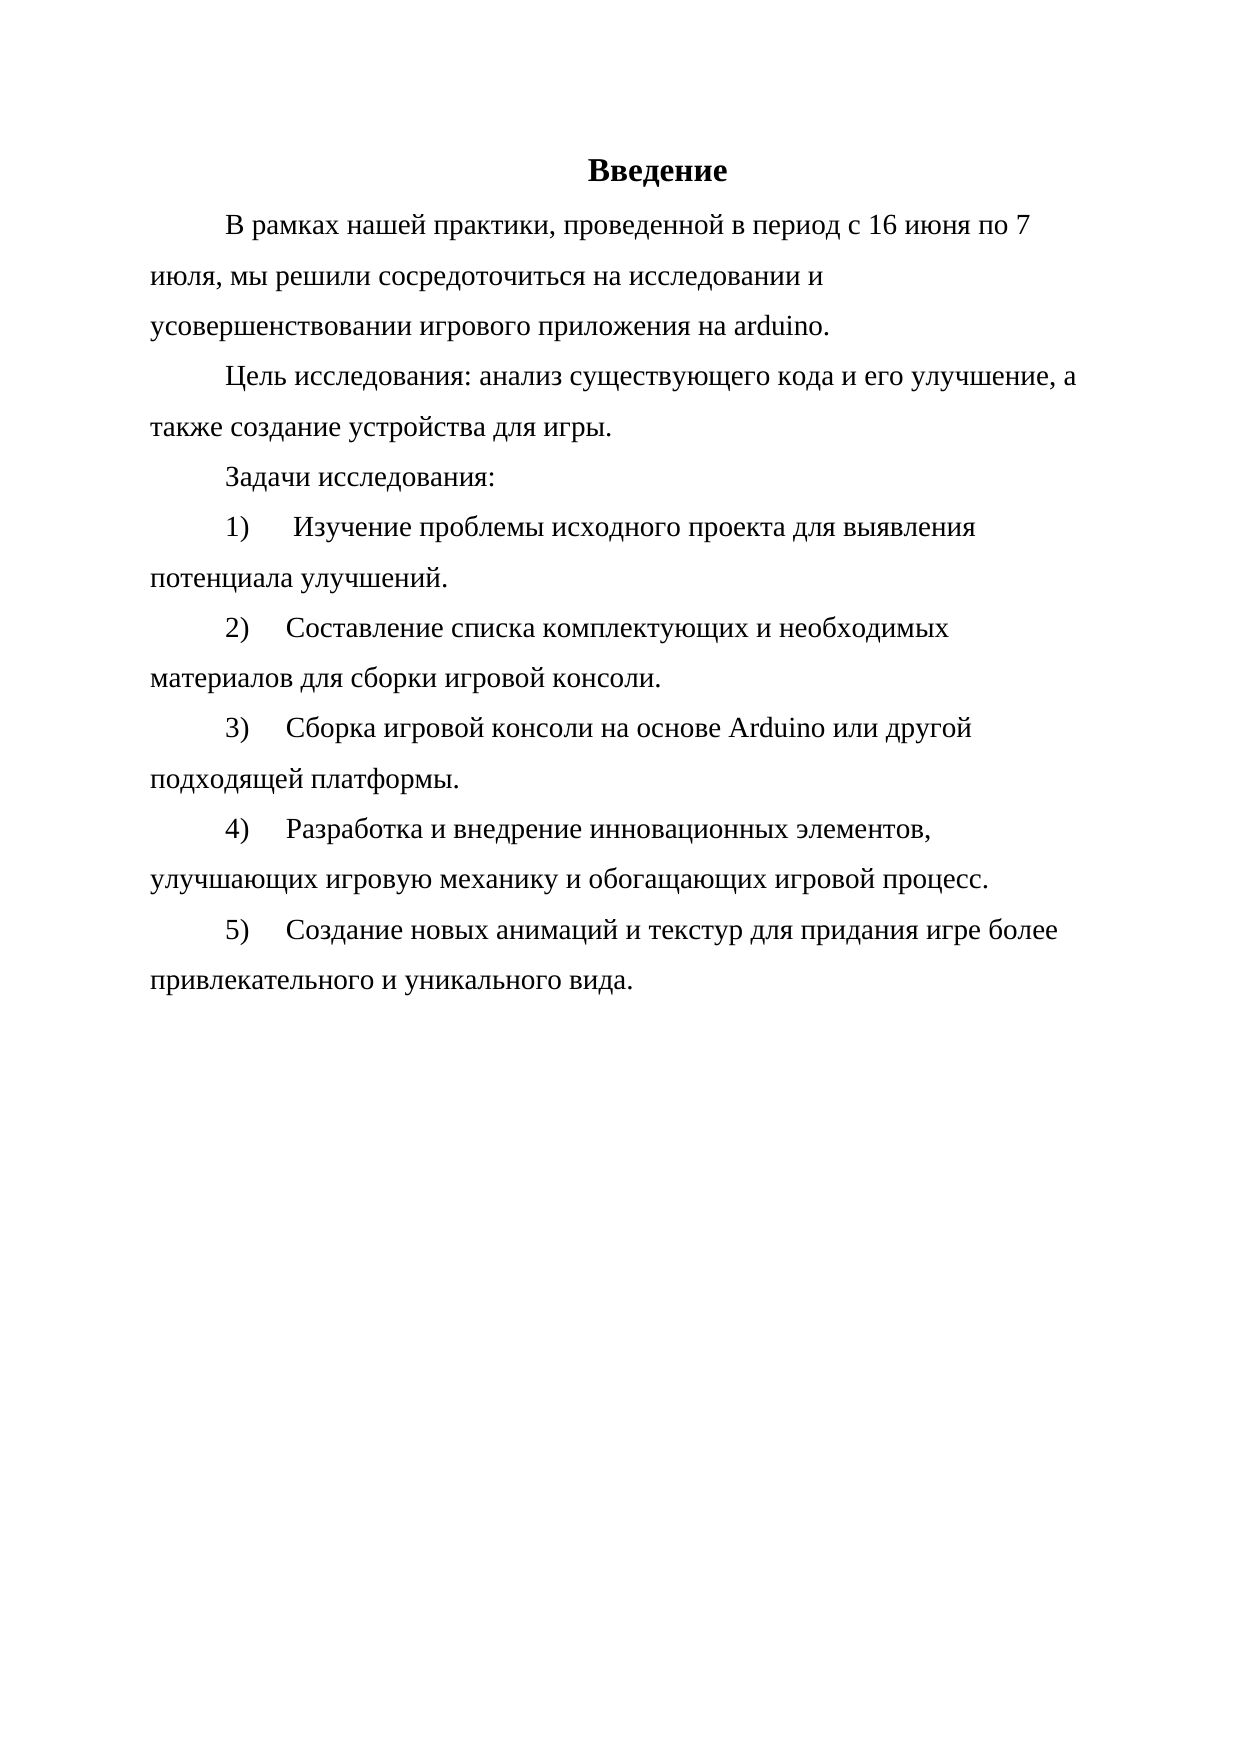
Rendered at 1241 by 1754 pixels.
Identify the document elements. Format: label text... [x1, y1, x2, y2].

text 2) Составление списка комплектующих и необходимых материалов для сборки игровой консоли. [150, 610, 1090, 694]
text Цель исследования: анализ существующего кода и его улучшение, а также создание устройства для игры. [150, 358, 1090, 442]
text 1) Изучение проблемы исходного проекта для выявления потенциала улучшений. [150, 509, 1090, 593]
text В рамках нашей практики, проведенной в период с 16 июня по 7 июля, мы решили сосредоточиться на исследовании и усовершенствовании игрового приложения на arduino. [150, 207, 1090, 342]
text Задачи исследования: [150, 459, 1090, 493]
text 5) Создание новых анимаций и текстур для придания игре более привлекательного и уникального вида. [150, 912, 1090, 996]
text Введение [150, 150, 1090, 188]
text 4) Разработка и внедрение инновационных элементов, улучшающих игровую механику и обогащающих игровой процесс. [150, 811, 1090, 895]
text 3) Сборка игровой консоли на основе Arduino или другой подходящей платформы. [150, 711, 1090, 794]
